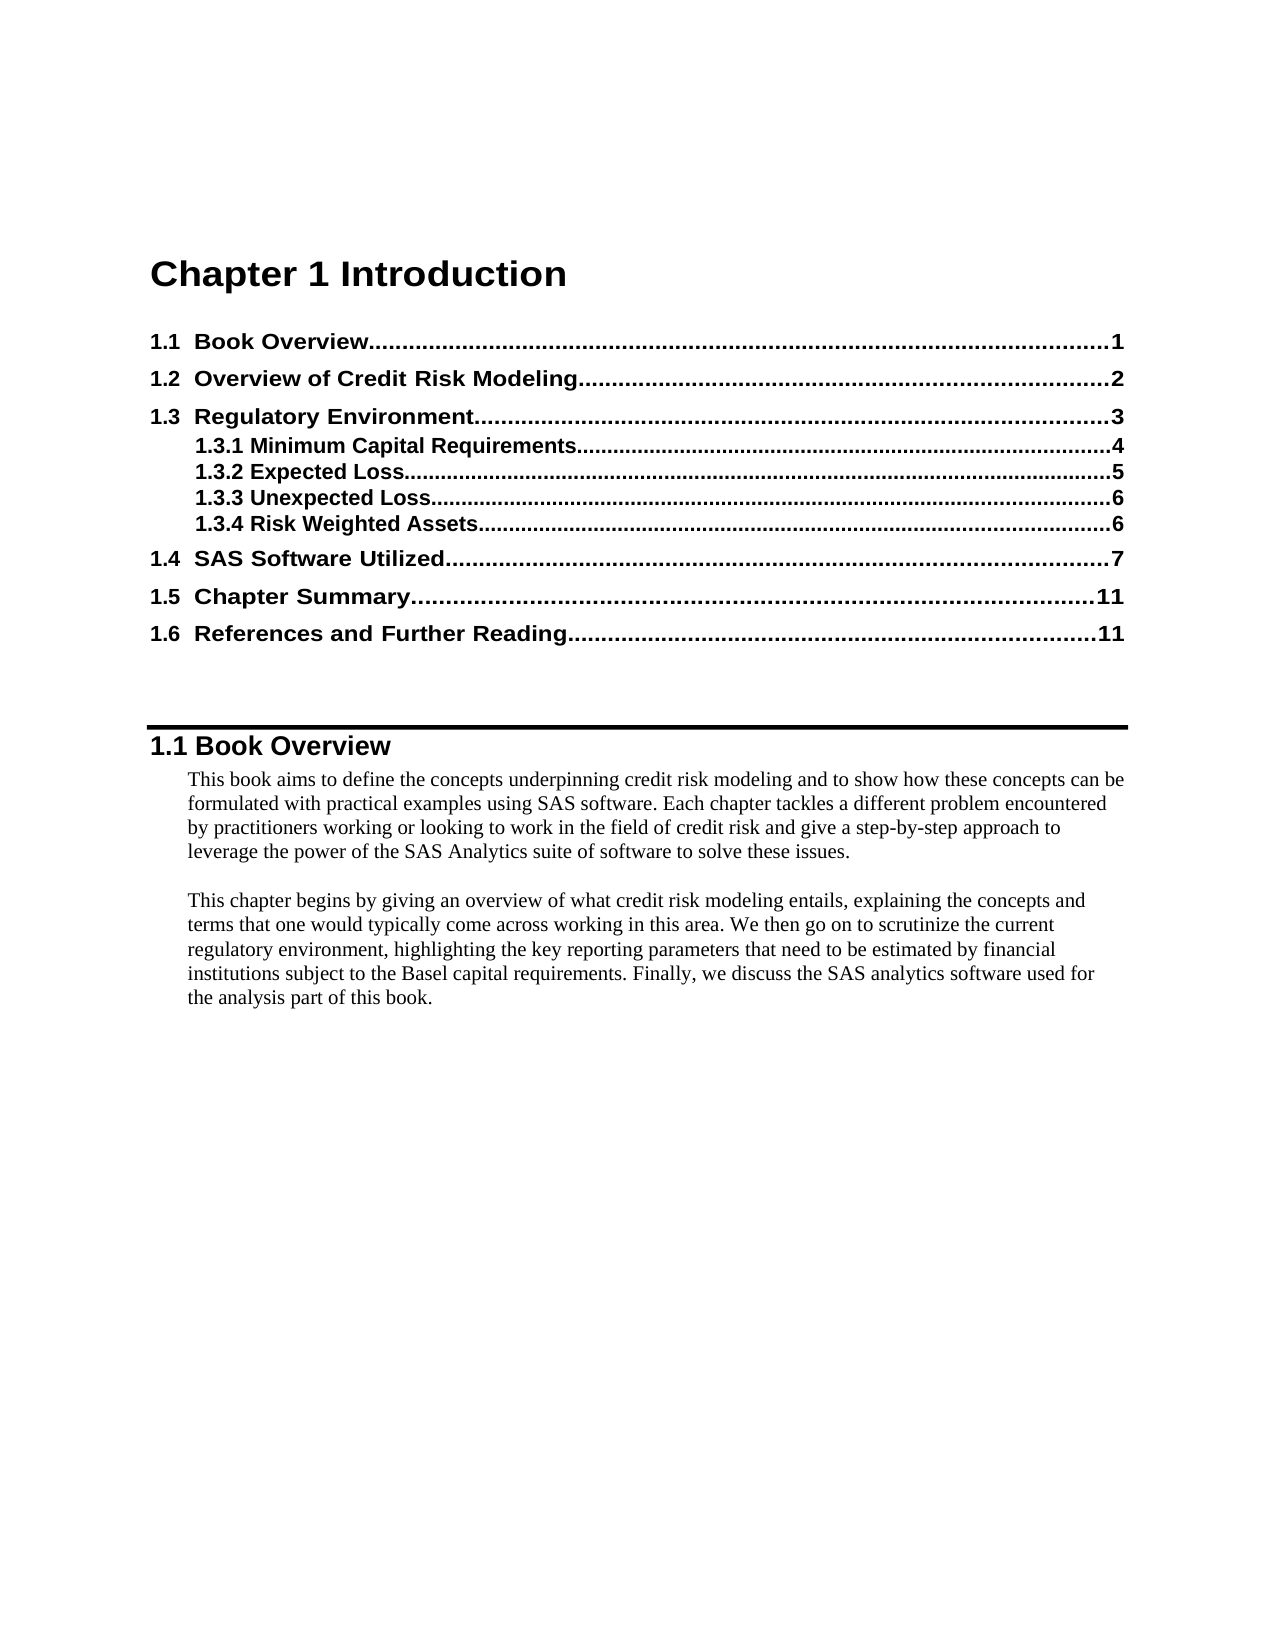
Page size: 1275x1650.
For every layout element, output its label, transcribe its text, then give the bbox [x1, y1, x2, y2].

list Regulatory Environment 3 [150, 404, 1223, 429]
list Chapter Summary 11 [150, 584, 1223, 609]
list SAS Software Utilized 7 [150, 546, 1223, 571]
list Book Overview 1 [150, 329, 1223, 354]
text This chapter begins by giving an overview of what credit risk modeling entails, explaining the concepts and terms that one would typically come across working in this area. We then go on to scrutinize the current regulatory environment, highlighting the key reporting parameters that need to be estimated by financial institutions subject to the Basel capital requirements. Finally, we discuss the SAS analytics software used for the analysis part of this book. [187, 888, 1097, 1009]
list Expected Loss 5 [195, 459, 1223, 484]
list Unexpected Loss 6 [195, 485, 1223, 510]
list References and Further Reading 11 [150, 621, 1223, 646]
list Risk Weighted Assets 6 [195, 511, 1223, 536]
list Overview of Credit Risk Modeling 2 [150, 366, 1223, 392]
subtitle Chapter 1 Introduction [150, 253, 1223, 293]
list Minimum Capital Requirements 4 [195, 433, 1223, 458]
subtitle Book Overview [150, 721, 1223, 761]
text This book aims to define the concepts underpinning credit risk modeling and to show how these concepts can be formulated with practical examples using SAS software. Each chapter tackles a different problem encountered by practitioners working or looking to work in the field of credit risk and give a step-by-step approach to leverage the power of the SAS Analytics suite of software to solve these issues. [187, 767, 1127, 863]
